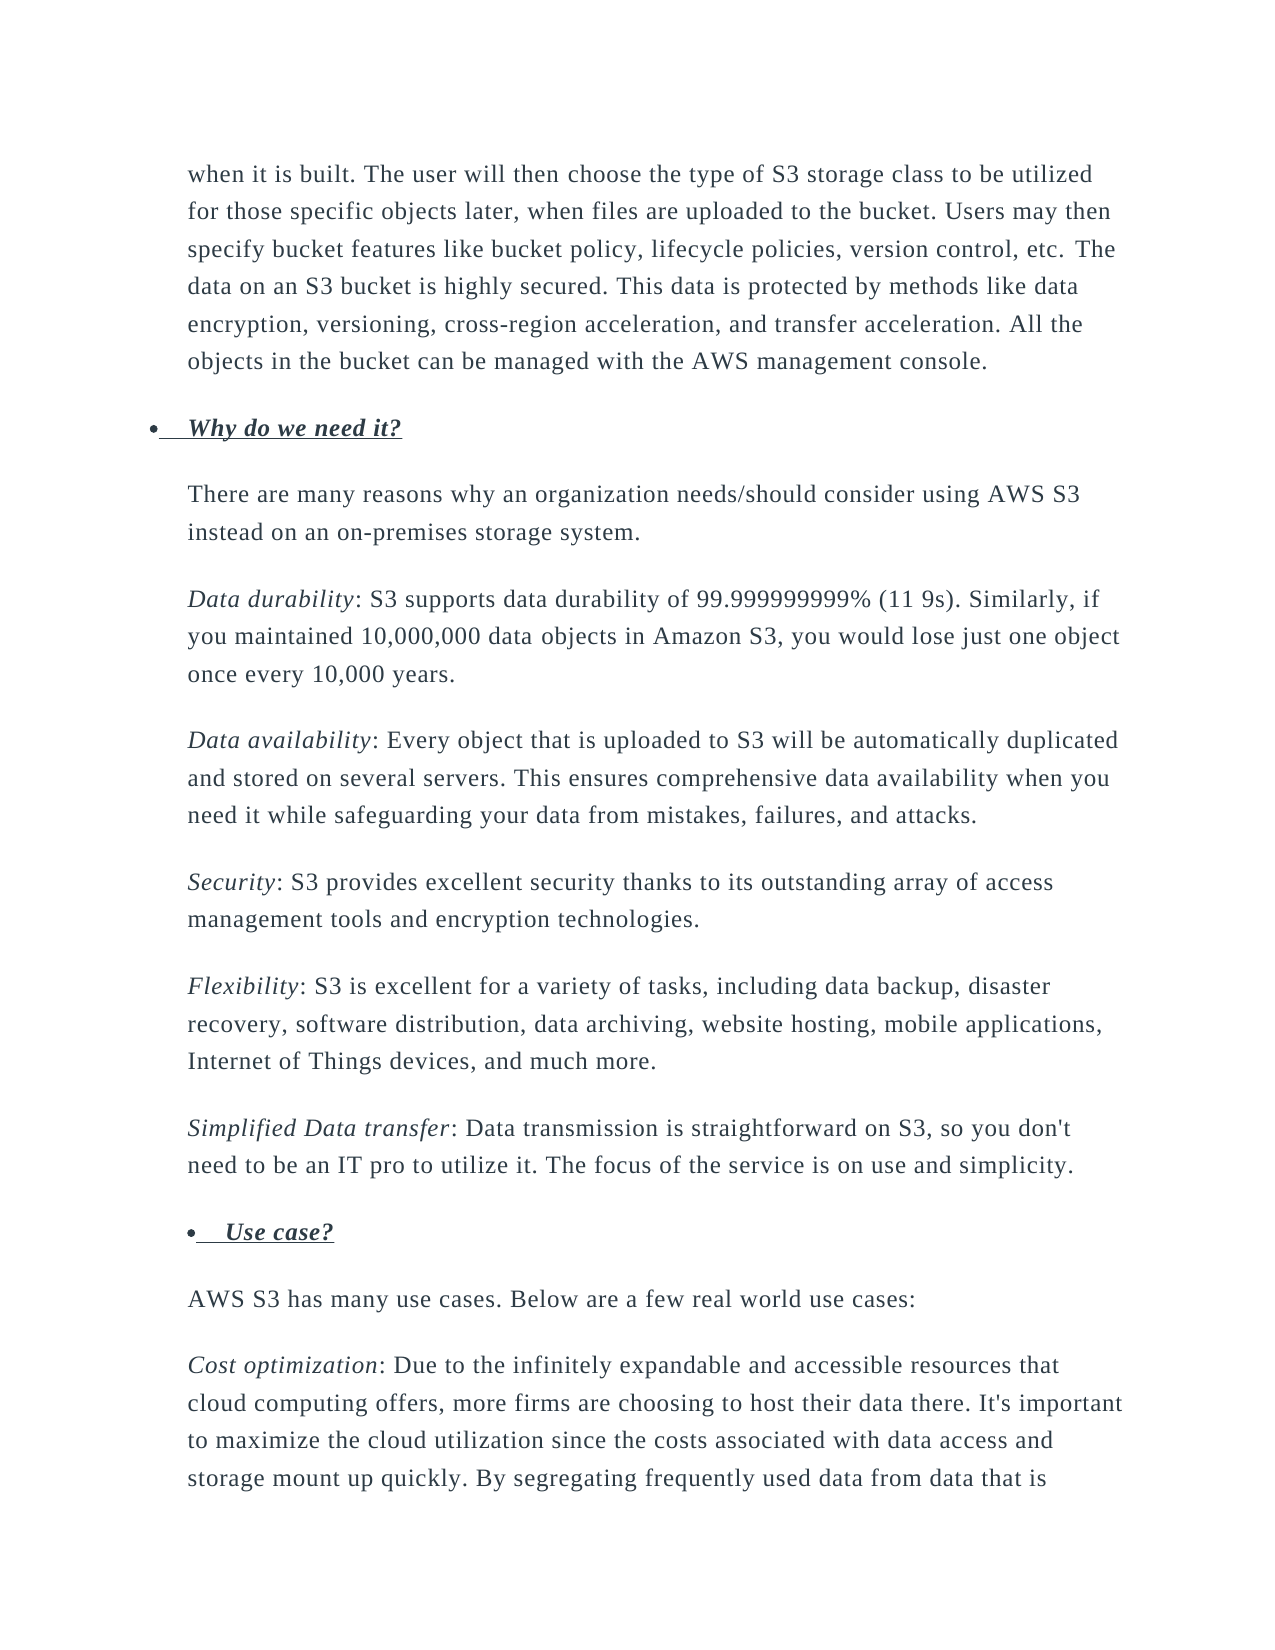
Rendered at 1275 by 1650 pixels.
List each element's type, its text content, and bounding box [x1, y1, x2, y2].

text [187, 1342, 1125, 1492]
text Data durability: S3 supports data durability of 99.999999999% (11 9s). Similarly, if you maintained 10,000,000 data objects in Amazon S3, you would lose just one object once every 10,000 years. [187, 575, 1125, 687]
text Simplified Data transfer: Data transmission is straightforward on S3, so you don't need to be an IT pro to utilize it. The focus of the service is on use and simplicity. [187, 1104, 1125, 1179]
text AWS S3 has many use cases. Below are a few real world use cases: [187, 1275, 1125, 1312]
text Flexibility: S3 is excellent for a variety of tasks, including data backup, disaster recovery, software distribution, data archiving, website hosting, mobile applications, Internet of Things devices, and much more. [187, 962, 1125, 1075]
list Use case? [187, 1208, 1125, 1246]
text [187, 150, 1125, 375]
text There are many reasons why an organization needs/should consider using AWS S3 instead on an on-premises storage system. [187, 471, 1125, 546]
text Data availability: Every object that is uploaded to S3 will be automatically duplicated and stored on several servers. This ensures comprehensive data availability when you need it while safeguarding your data from mistakes, failures, and attacks. [187, 717, 1125, 829]
text Security: S3 provides excellent security thanks to its outstanding array of access management tools and encryption technologies. [187, 858, 1125, 933]
list Why do we need it? [150, 404, 1125, 442]
